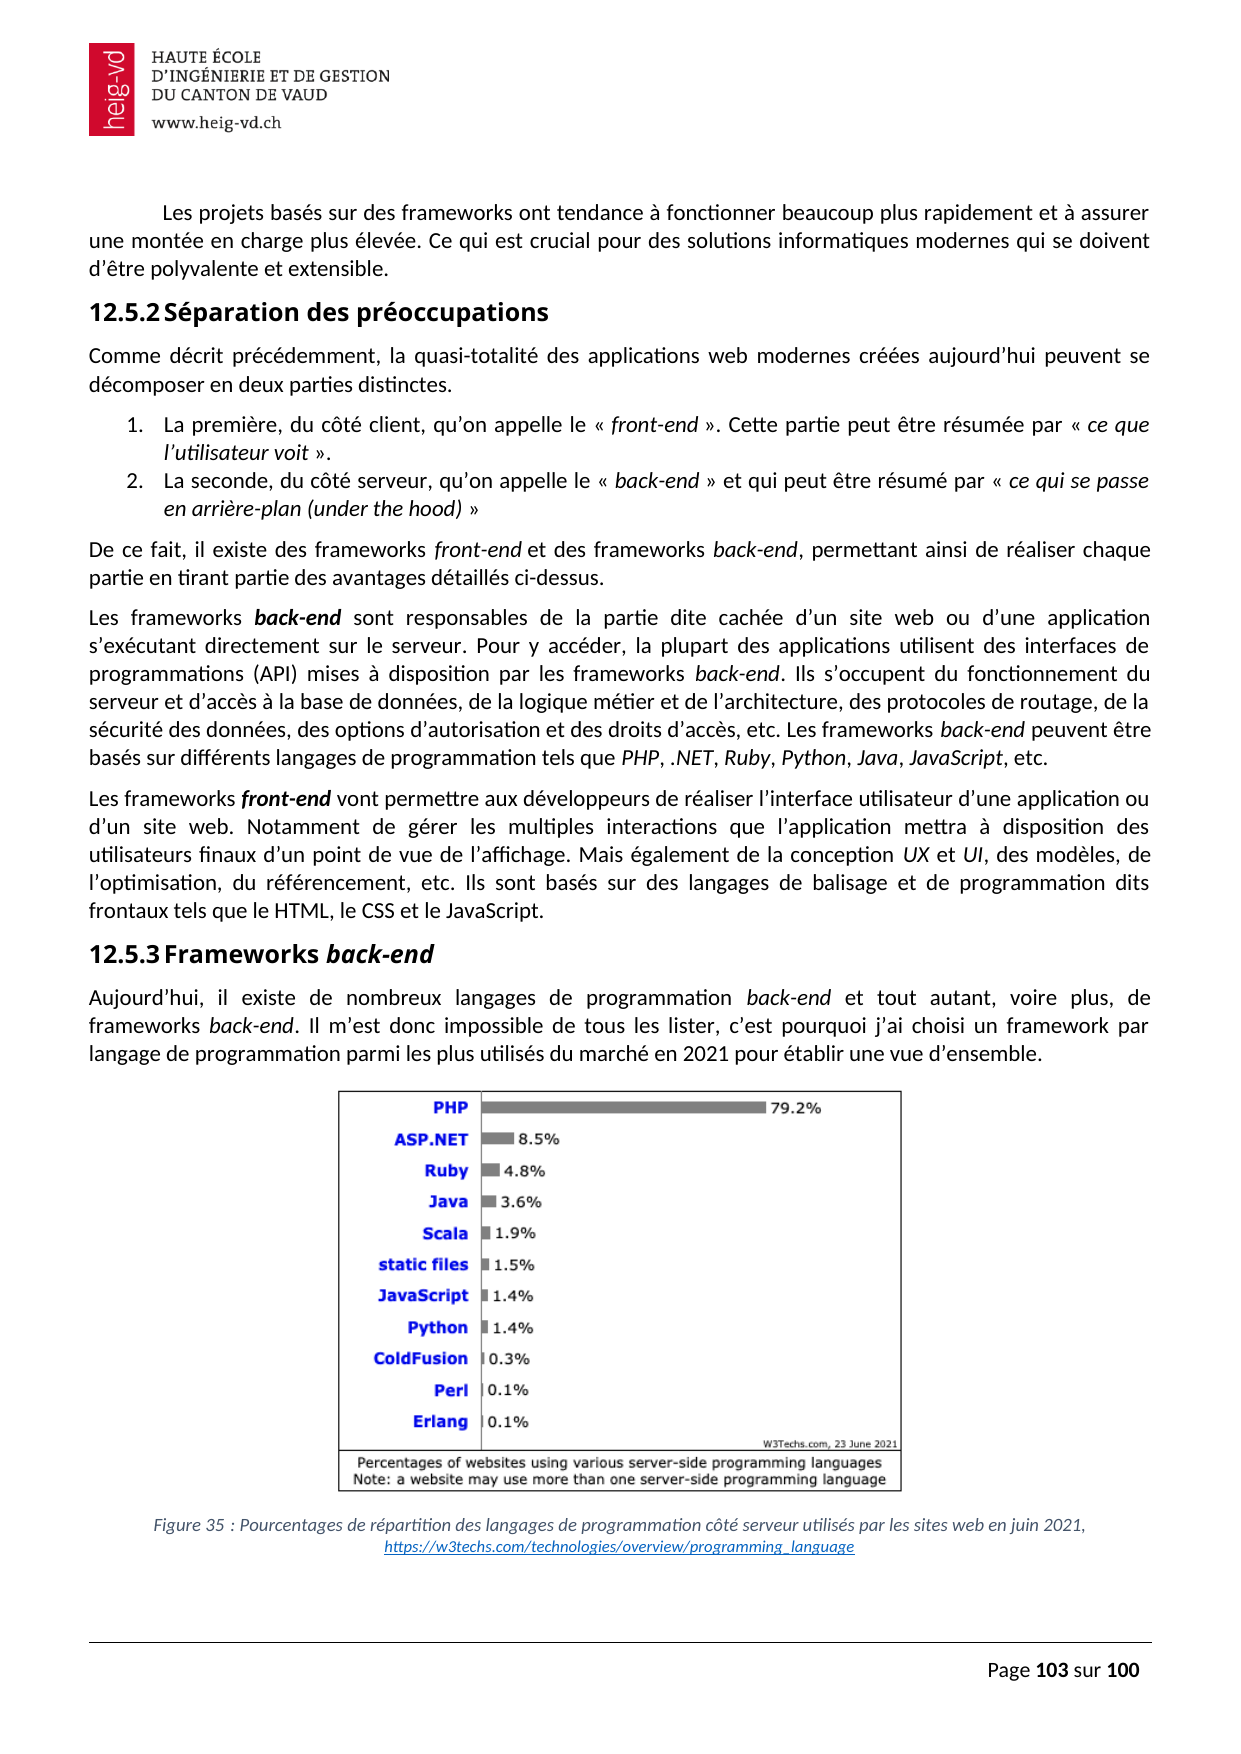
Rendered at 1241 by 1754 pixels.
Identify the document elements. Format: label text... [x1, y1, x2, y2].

text De ce fait, il existe des frameworks front-end et des frameworks back-end, permettant ainsi de réaliser chaque partie en tirant partie des avantages détaillés ci-dessus. [89, 535, 1152, 591]
list La seconde, du côté serveur, qu’on appelle le « back-end » et qui peut être résumé par « ce qui se passe en arrière-plan (under the hood) » [126, 466, 1152, 522]
text Comme décrit précédemment, la quasi-totalité des applications web modernes créées aujourd’hui peuvent se décomposer en deux parties distinctes. [89, 342, 1152, 398]
picture [89, 43, 389, 136]
text Aujourd’hui, il existe de nombreux langages de programmation back-end et tout autant, voire plus, de frameworks back-end. Il m’est donc impossible de tous les lister, c’est pourquoi j’ai choisi un framework par langage de programmation parmi les plus utilisés du marché en 2021 pour établir une vue d’ensemble. [89, 983, 1152, 1067]
list La première, du côté client, qu’on appelle le « front-end ». Cette partie peut être résumée par « ce que l’utilisateur voit ». [126, 410, 1152, 466]
text Les projets basés sur des frameworks ont tendance à fonctionner beaucoup plus rapidement et à assurer une montée en charge plus élevée. Ce qui est crucial pour des solutions informatiques modernes qui se doivent d’être polyvalente et extensible. [89, 198, 1152, 283]
text Les frameworks front-end vont permettre aux développeurs de réaliser l’interface utilisateur d’une application ou d’un site web. Notamment de gérer les multiples interactions que l’application mettra à disposition des utilisateurs finaux d’un point de vue de l’affichage. Mais également de la conception UX et UI, des modèles, de l’optimisation, du référencement, etc. Ils sont basés sur des langages de balisage et de programmation dits frontaux tels que le HTML, le CSS et le JavaScript. [89, 784, 1152, 924]
subtitle Frameworks back-end [89, 937, 1152, 971]
text Les frameworks back-end sont responsables de la partie dite cachée d’un site web ou d’une application s’exécutant directement sur le serveur. Pour y accéder, la plupart des applications utilisent des interfaces de programmations (API) mises à disposition par les frameworks back-end. Ils s’occupent du fonctionnement du serveur et d’accès à la base de données, de la logique métier et de l’architecture, des protocoles de routage, de la sécurité des données, des options d’autorisation et des droits d’accès, etc. Les frameworks back-end peuvent être basés sur différents langages de programmation tels que PHP, .NET, Ruby, Python, Java, JavaScript, etc. [89, 603, 1152, 771]
subtitle Séparation des préoccupations [89, 295, 1152, 329]
picture [325, 1079, 916, 1501]
